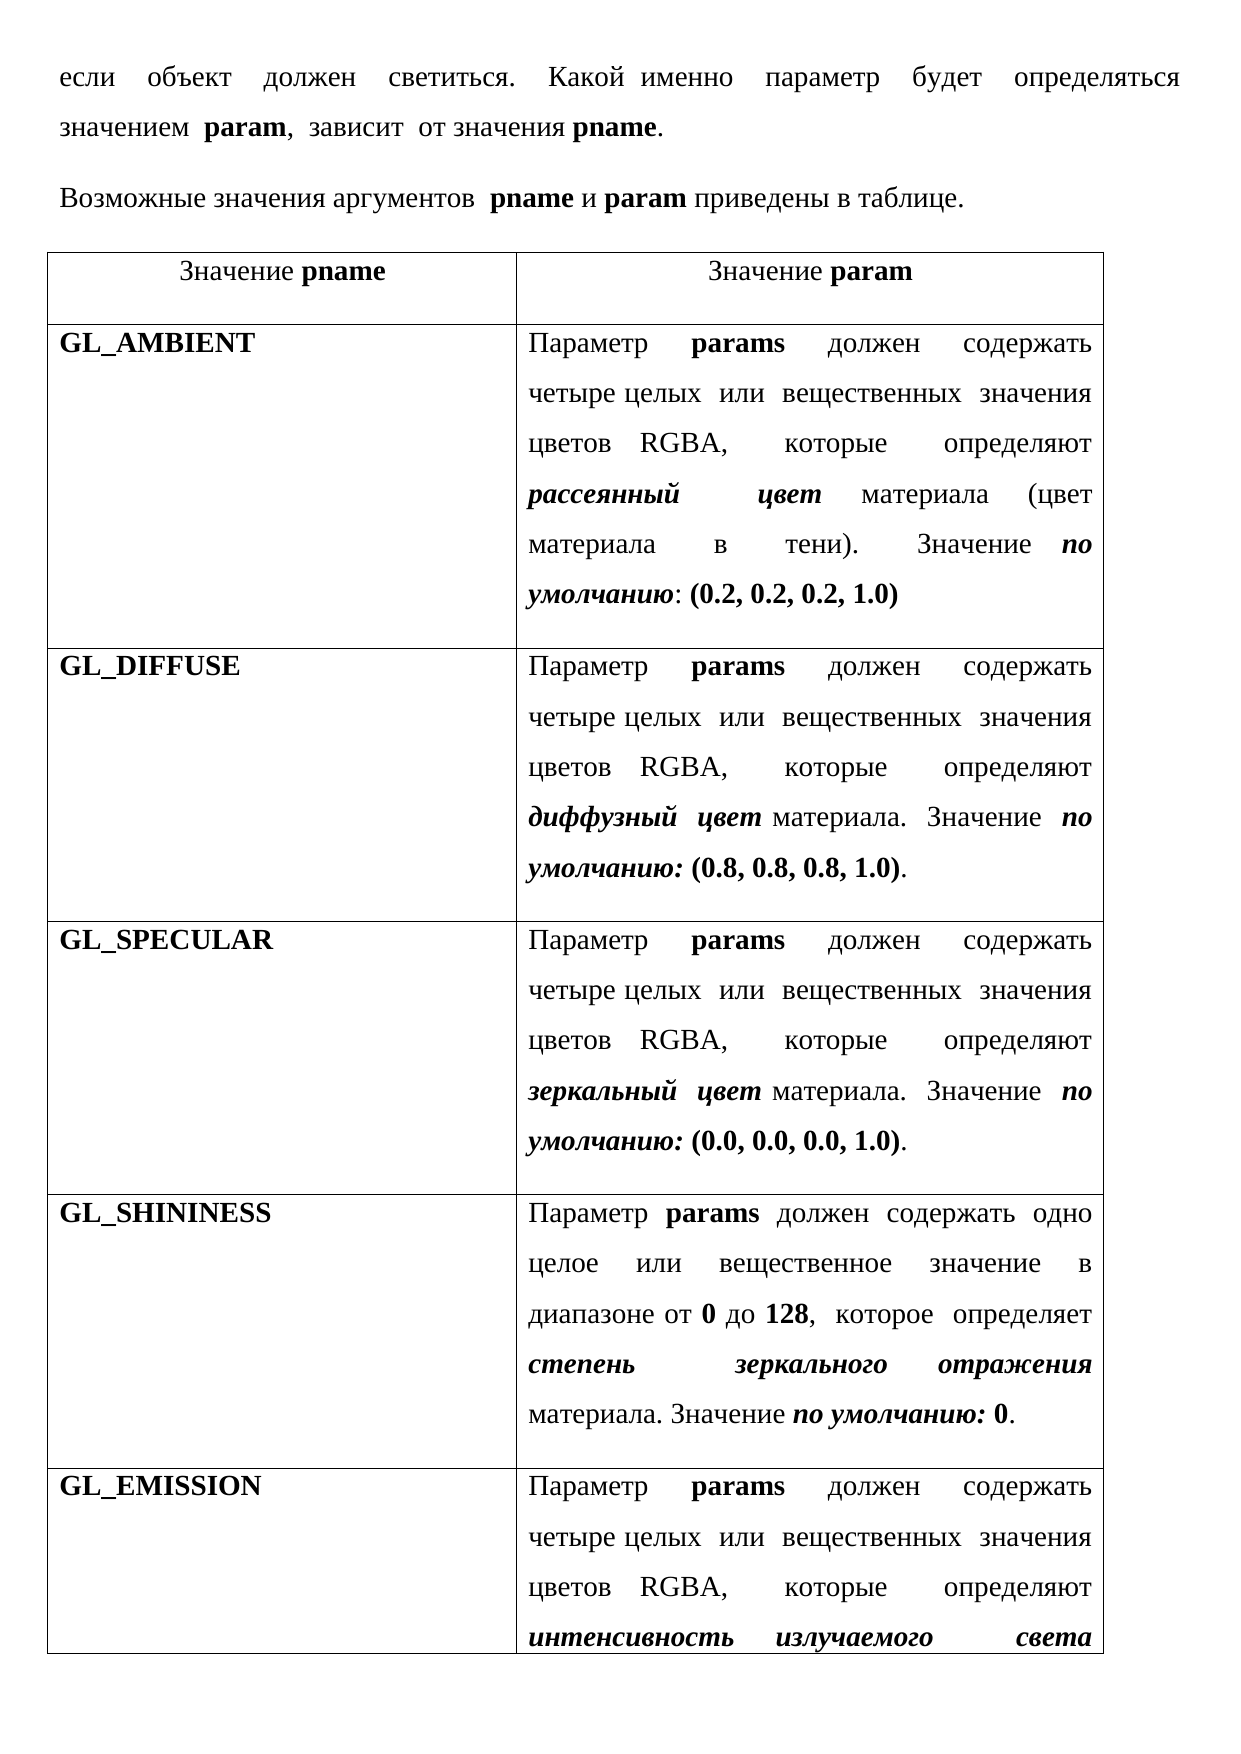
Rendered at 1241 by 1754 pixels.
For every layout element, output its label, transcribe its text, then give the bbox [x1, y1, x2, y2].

table_cell GL_AMBIENT [48, 325, 516, 647]
table_cell Параметр params должен содержать одно целое или вещественное значение в диапазоне от 0 до 128, которое определяет степень зеркального отражения материала. Значение по умолчанию: 0. [517, 1195, 1103, 1467]
table_cell Параметр params должен содержать четыре целых или вещественных значения цветов RGBA, которые определяют зеркальный цвет материала. Значение по умолчанию: (0.0, 0.0, 0.0, 1.0). [517, 922, 1103, 1194]
table_cell GL_SHININESS [48, 1195, 516, 1467]
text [59, 59, 1181, 143]
table_cell GL_DIFFUSE [48, 649, 516, 921]
table_header Значение param [517, 253, 1103, 324]
table_cell GL_SPECULAR [48, 922, 516, 1194]
table_cell GL_EMISSION [48, 1469, 516, 1653]
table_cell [517, 1469, 1103, 1653]
table_cell Параметр params должен содержать четыре целых или вещественных значения цветов RGBA, которые определяют рассеянный цвет материала (цвет материала в тени). Значение по умолчанию: (0.2, 0.2, 0.2, 1.0) [517, 325, 1103, 647]
text Возможные значения аргументов pname и param приведены в таблице. [59, 181, 1181, 214]
table_header Значение pname [48, 253, 516, 324]
table_cell Параметр params должен содержать четыре целых или вещественных значения цветов RGBA, которые определяют диффузный цвет материала. Значение по умолчанию: (0.8, 0.8, 0.8, 1.0). [517, 649, 1103, 921]
